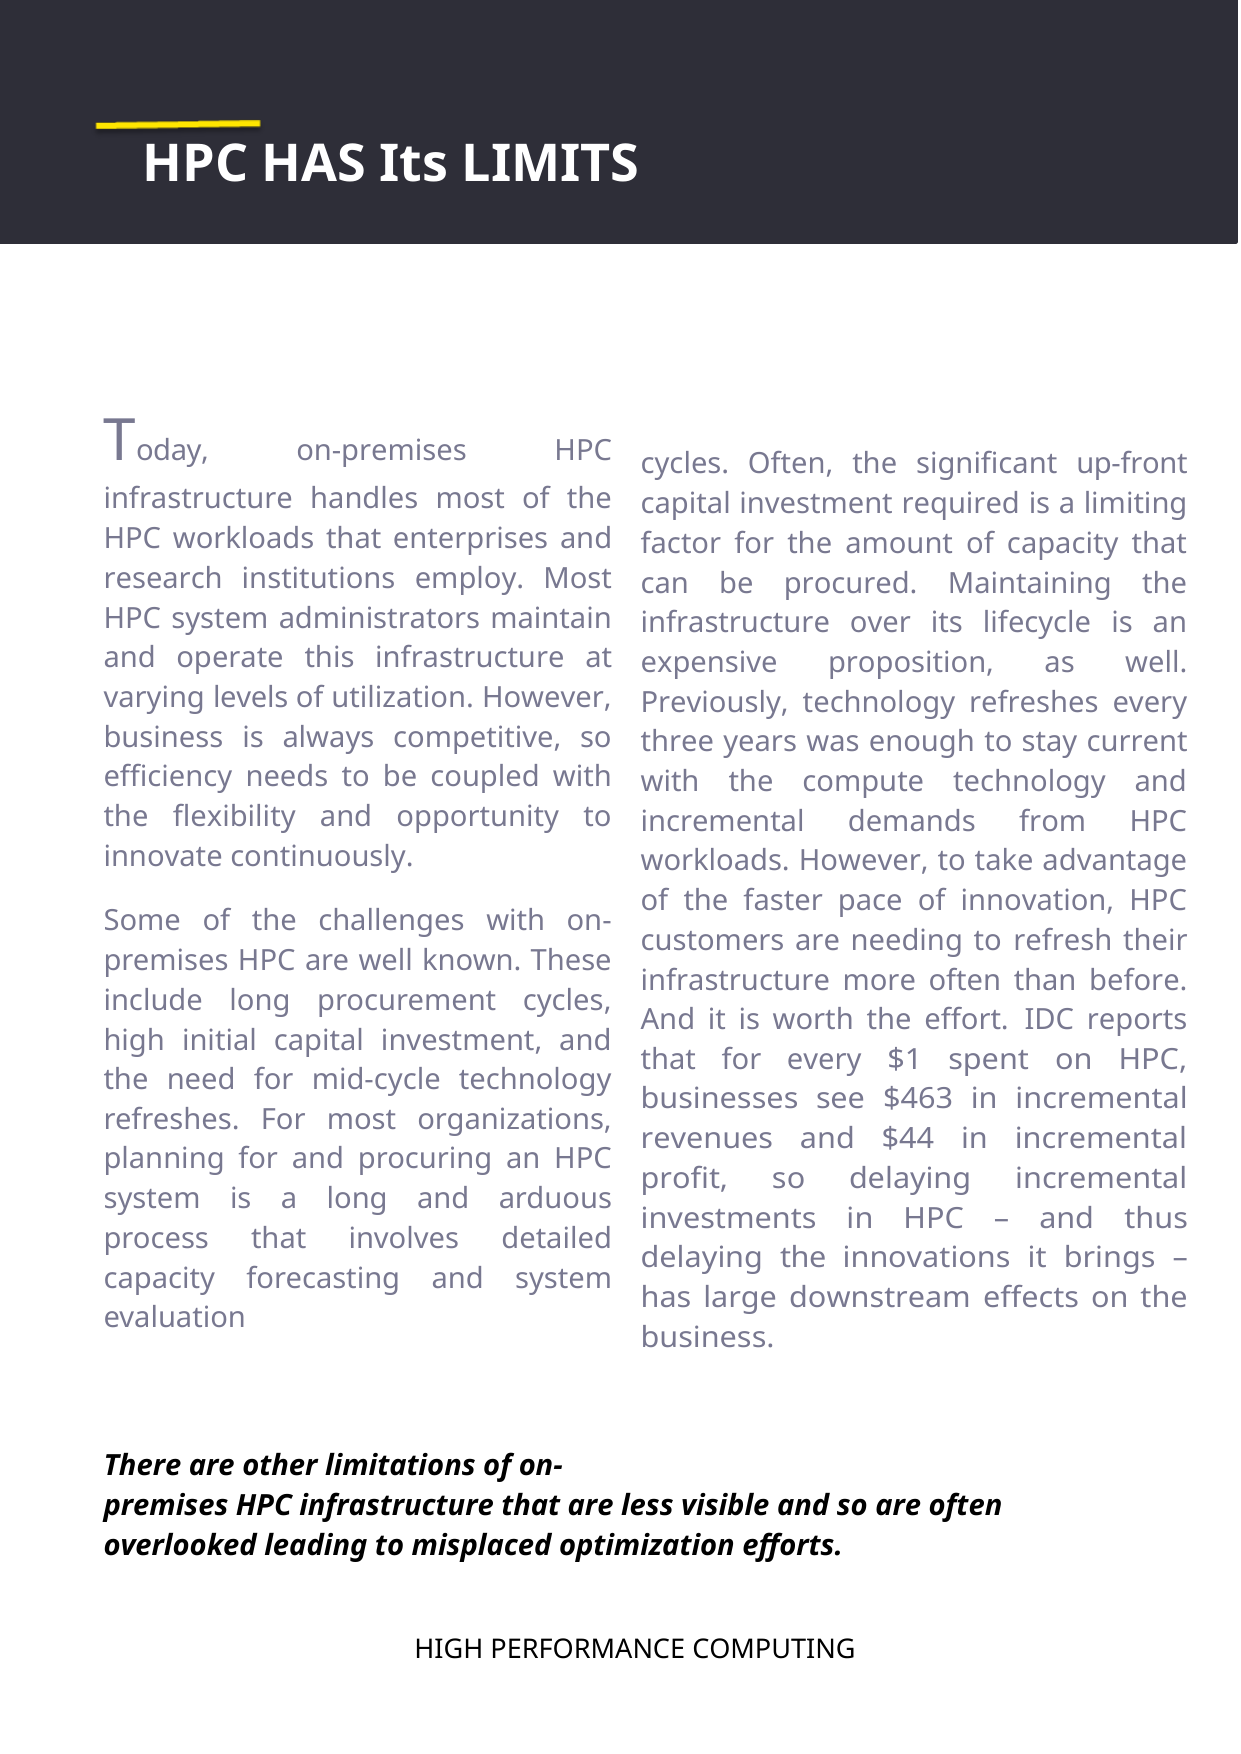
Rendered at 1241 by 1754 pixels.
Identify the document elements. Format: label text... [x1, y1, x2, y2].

subtitle There are other limitations of on-premises HPC infrastructure that are less visible and so are often overlooked leading to misplaced optimization efforts. [103, 1444, 1152, 1563]
table_header cycles. Often, the significant up-front capital investment required is a limiting factor for the amount of capacity that can be procured. Maintaining the infrastructure over its lifecycle is an expensive proposition, as well. Previously, technology refreshes every three years was enough to stay current with the compute technology and incremental demands from HPC workloads. However, to take advantage of the faster pace of innovation, HPC customers are needing to refresh their infrastructure more often than before. And it is worth the effort. IDC reports that for every $1 spent on HPC, businesses see $463 in incremental revenues and $44 in incremental profit, so delaying incremental investments in HPC – and thus delaying the innovations it brings – has large downstream effects on the business. [629, 320, 1199, 1459]
table_header Today, on-premises HPC infrastructure handles most of the HPC workloads that enterprises and research institutions employ. Most HPC system administrators maintain and operate this infrastructure at varying levels of utilization. However, business is always competitive, so efficiency needs to be coupled with the flexibility and opportunity to innovate continuously. Some of the challenges with on-premises HPC are well known. These include long procurement cycles, high initial capital investment, and the need for mid-cycle technology refreshes. For most organizations, planning for and procuring an HPC system is a long and arduous process that involves detailed capacity forecasting and system evaluation [92, 322, 623, 1342]
